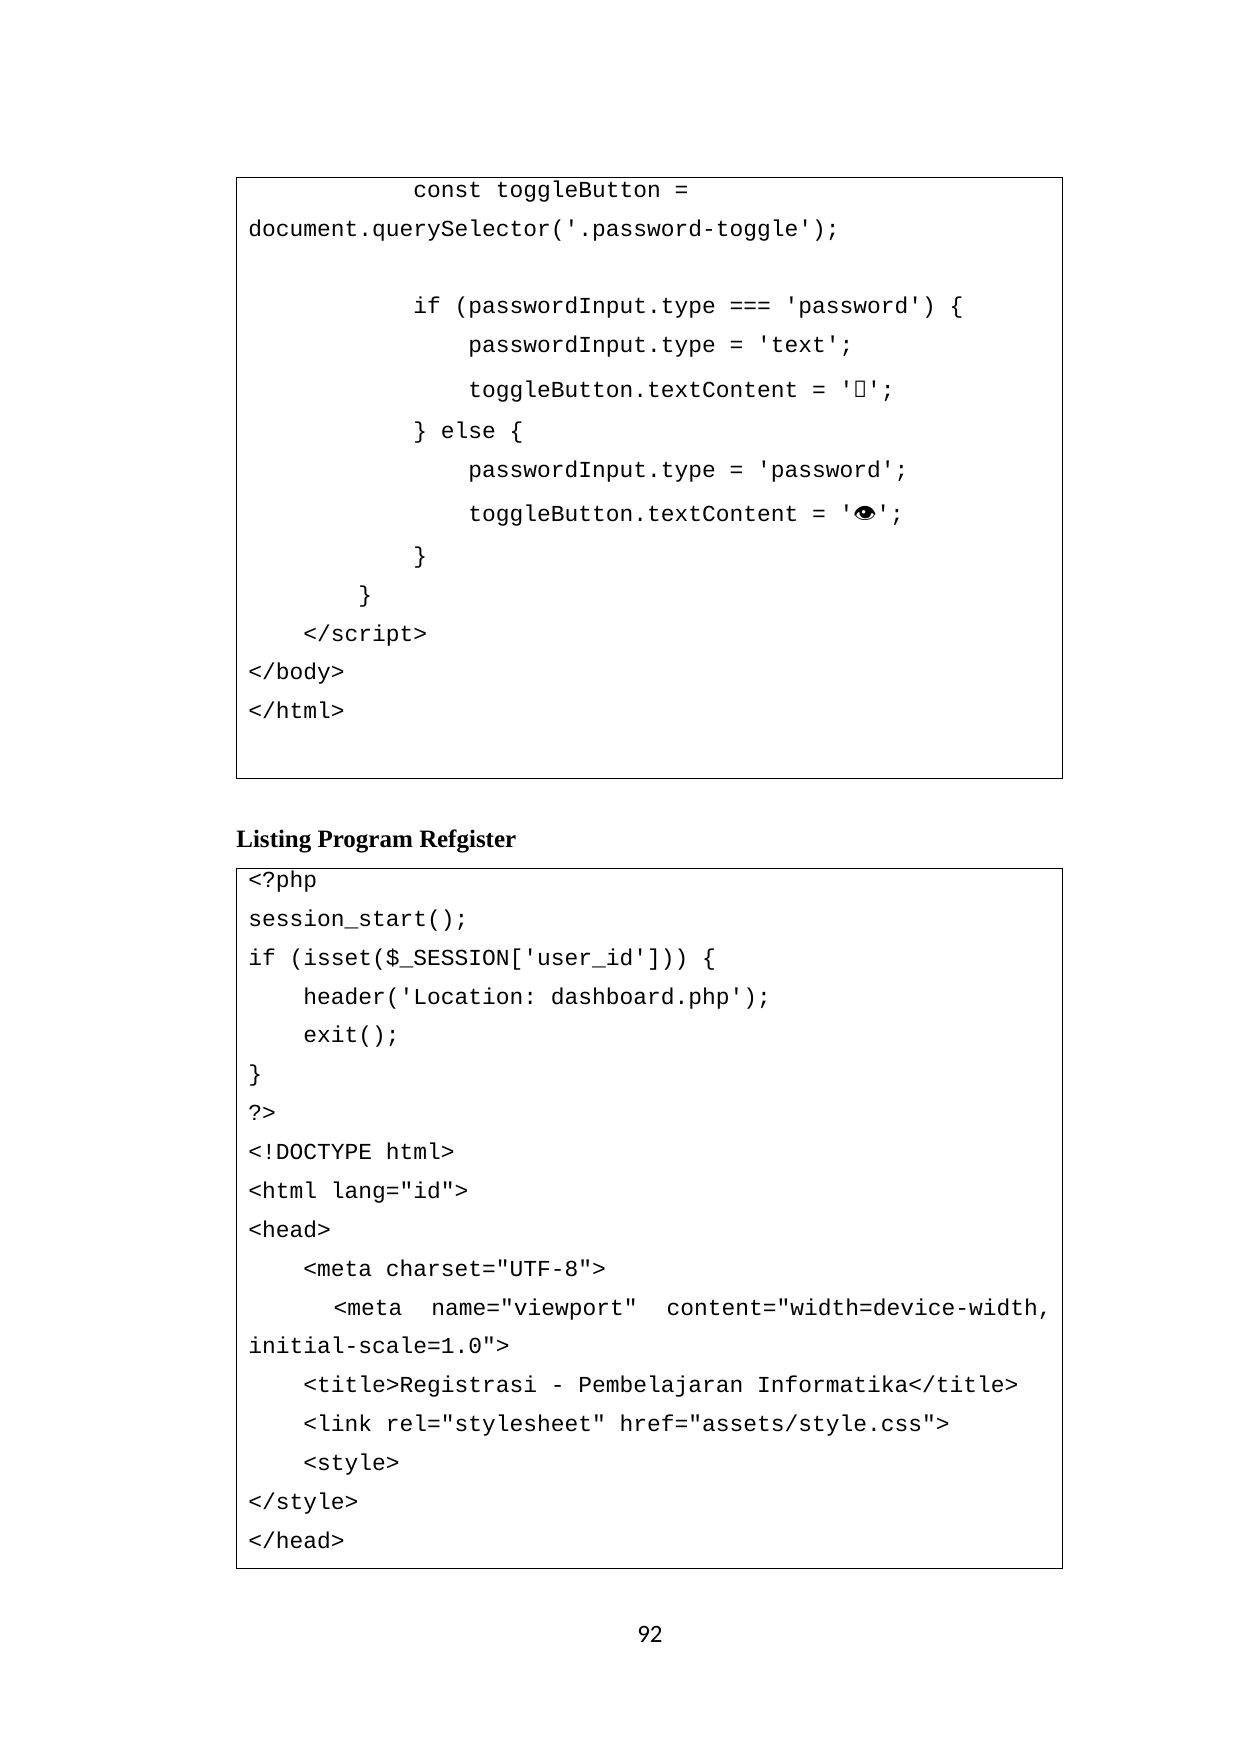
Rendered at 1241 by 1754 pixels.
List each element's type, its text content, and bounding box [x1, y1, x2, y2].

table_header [237, 869, 1062, 1568]
text Listing Program Refgister [236, 824, 1063, 853]
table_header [237, 178, 1062, 777]
